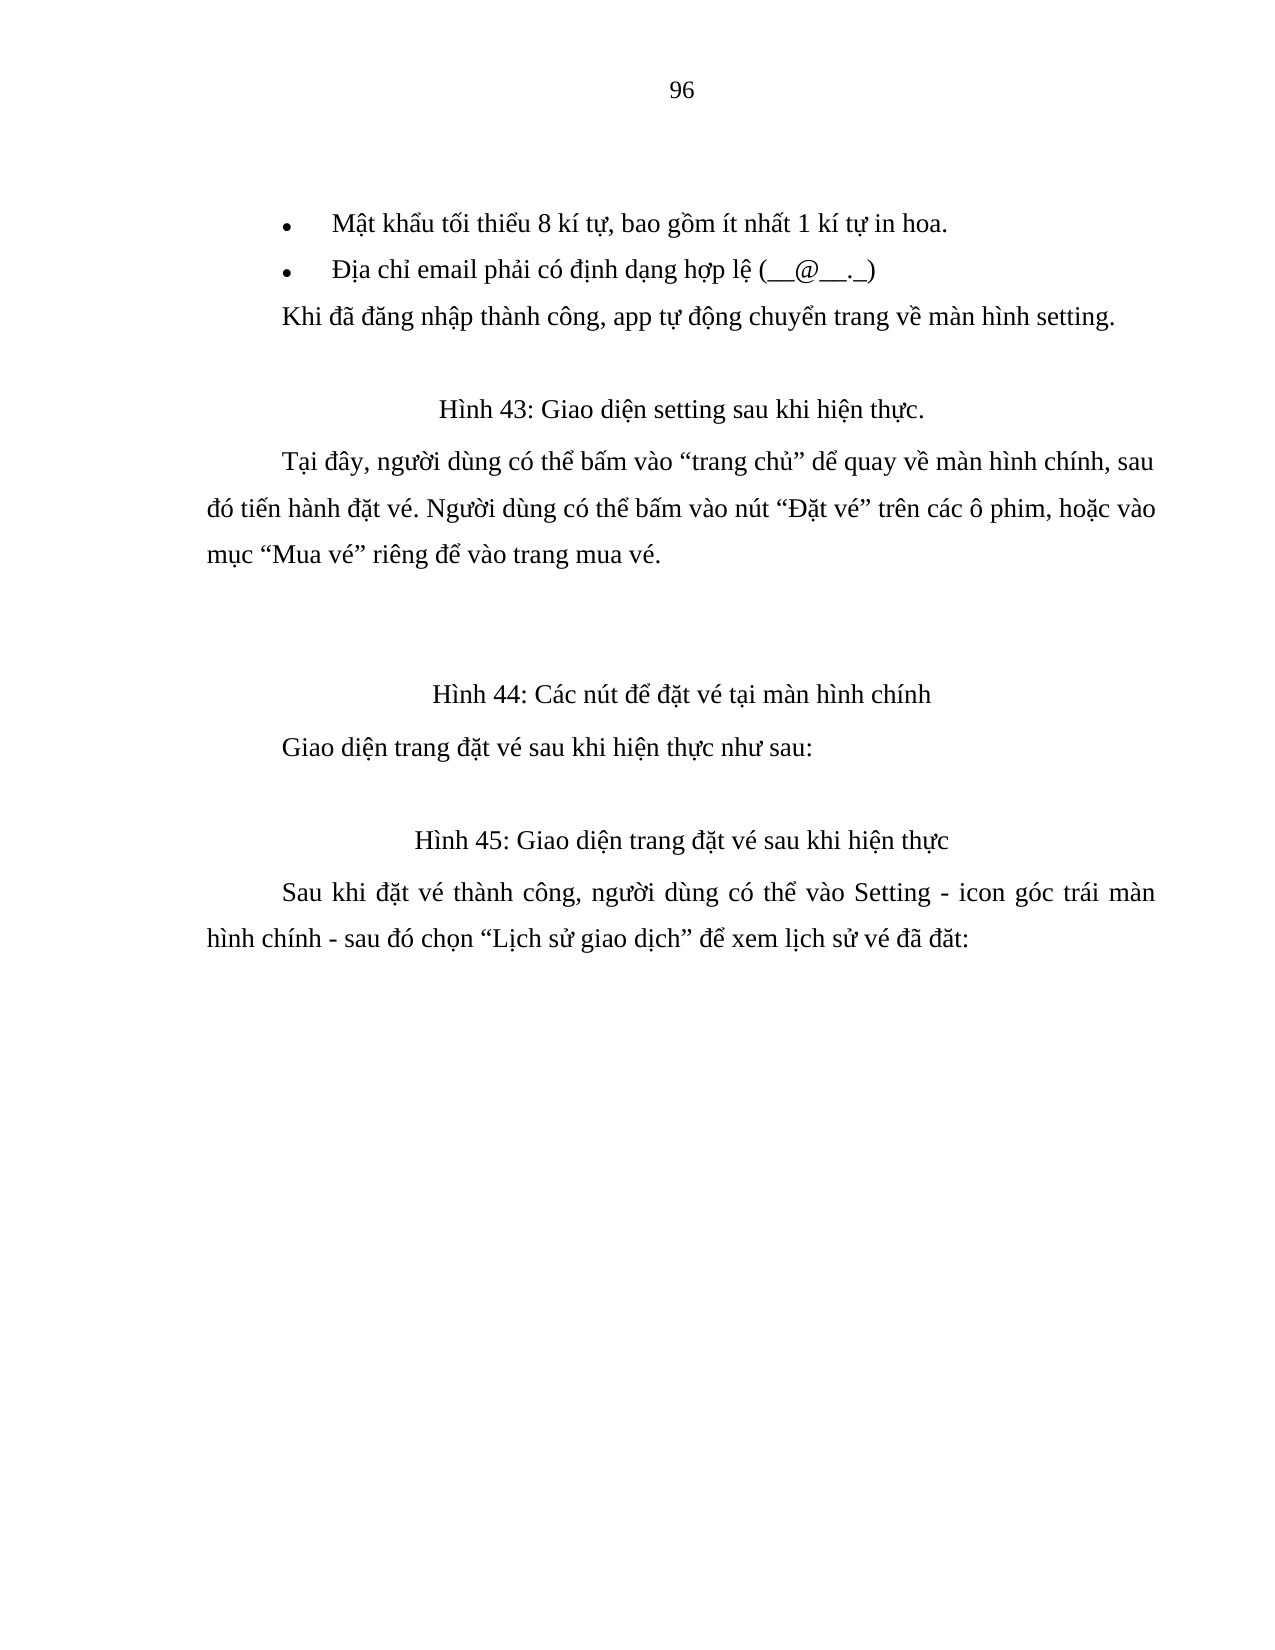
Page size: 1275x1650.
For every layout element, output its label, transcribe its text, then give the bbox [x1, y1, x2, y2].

text Mật khẩu tối thiểu 8 kí tự, bao gồm ít nhất 1 kí tự in hoa. [282, 207, 1157, 238]
text Khi đã đăng nhập thành công, app tự động chuyển trang về màn hình setting. [207, 300, 1157, 331]
text Sau khi đặt vé thành công, người dùng có thể vào Setting - icon góc trái màn hình chính - sau đó chọn “Lịch sử giao dịch” để xem lịch sử vé đã đăt: [207, 876, 1157, 954]
text Giao diện trang đặt vé sau khi hiện thực như sau: [207, 731, 1157, 762]
text Địa chỉ email phải có định dạng hợp lệ (__@__._) [282, 253, 1157, 284]
text Tại đây, người dùng có thể bấm vào “trang chủ” dể quay về màn hình chính, sau đó tiến hành đặt vé. Người dùng có thể bấm vào nút “Đặt vé” trên các ô phim, hoặc vào mục “Mua vé” riêng để vào trang mua vé. [207, 445, 1157, 570]
